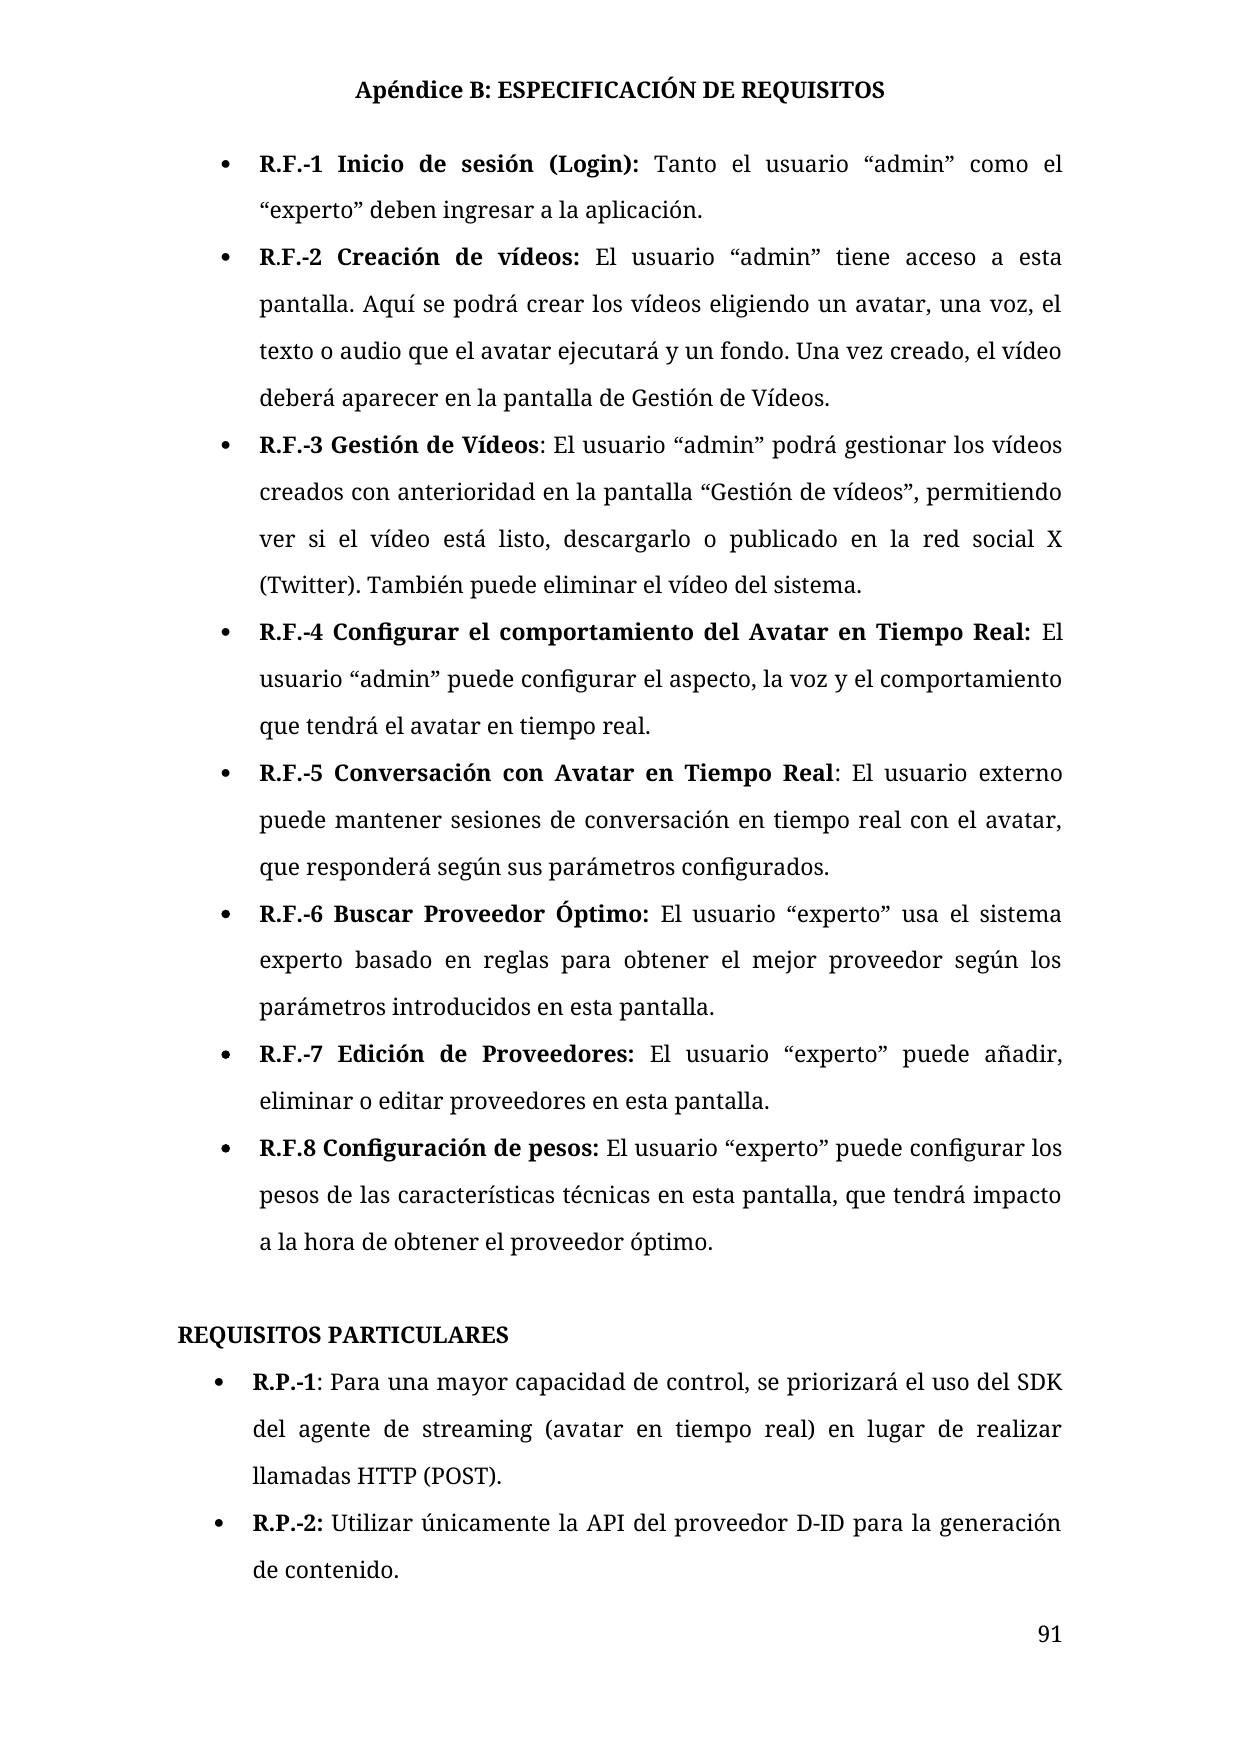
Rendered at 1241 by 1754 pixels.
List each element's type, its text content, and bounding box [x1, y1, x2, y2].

list R.F.-2 Creación de vídeos: El usuario “admin” tiene acceso a esta pantalla. Aquí se podrá crear los vídeos eligiendo un avatar, una voz, el texto o audio que el avatar ejecutará y un fondo. Una vez creado, el vídeo deberá aparecer en la pantalla de Gestión de Vídeos. [222, 241, 1063, 413]
list R.P.-1: Para una mayor capacidad de control, se priorizará el uso del SDK del agente de streaming (avatar en tiempo real) en lugar de realizar llamadas HTTP (POST). [215, 1366, 1063, 1491]
list R.F.-7 Edición de Proveedores: El usuario “experto” puede añadir, eliminar o editar proveedores en esta pantalla. [222, 1038, 1063, 1116]
list R.F.-3 Gestión de Vídeos: El usuario “admin” podrá gestionar los vídeos creados con anterioridad en la pantalla “Gestión de vídeos”, permitiendo ver si el vídeo está listo, descargarlo o publicado en la red social X (Twitter). También puede eliminar el vídeo del sistema. [222, 429, 1063, 601]
list R.F.-4 Configurar el comportamiento del Avatar en Tiempo Real: El usuario “admin” puede configurar el aspecto, la voz y el comportamiento que tendrá el avatar en tiempo real. [222, 616, 1063, 741]
list R.F.-1 Inicio de sesión (Login): Tanto el usuario “admin” como el “experto” deben ingresar a la aplicación. [222, 148, 1063, 226]
list R.F.-5 Conversación con Avatar en Tiempo Real: El usuario externo puede mantener sesiones de conversación en tiempo real con el avatar, que responderá según sus parámetros configurados. [222, 757, 1063, 882]
text REQUISITOS PARTICULARES [177, 1319, 1063, 1351]
list R.F.-6 Buscar Proveedor Óptimo: El usuario “experto” usa el sistema experto basado en reglas para obtener el mejor proveedor según los parámetros introducidos en esta pantalla. [222, 898, 1063, 1023]
list R.P.-2: Utilizar únicamente la API del proveedor D-ID para la generación de contenido. [215, 1507, 1063, 1585]
list R.F.8 Configuración de pesos: El usuario “experto” puede configurar los pesos de las características técnicas en esta pantalla, que tendrá impacto a la hora de obtener el proveedor óptimo. [222, 1132, 1063, 1257]
